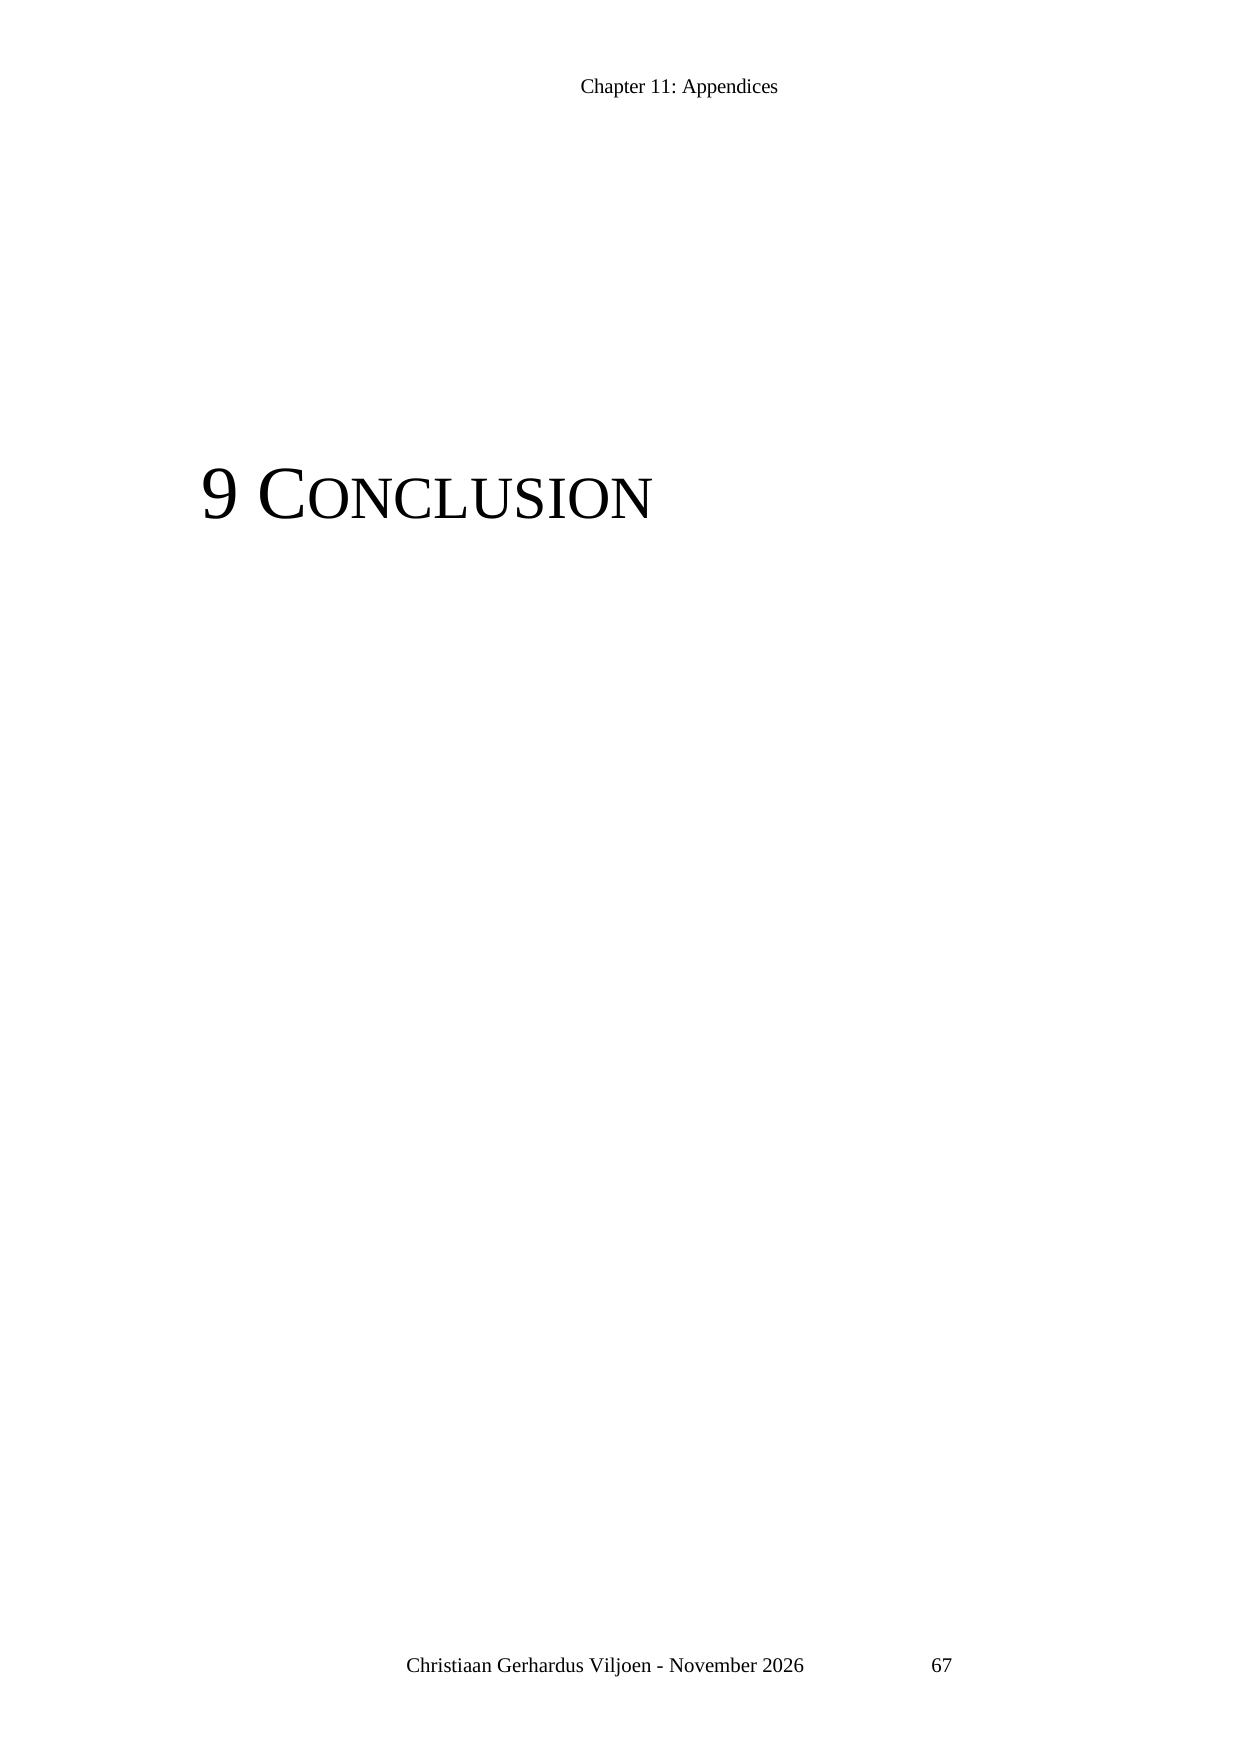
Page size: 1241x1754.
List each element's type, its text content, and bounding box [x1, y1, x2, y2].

subtitle Conclusion [201, 448, 1122, 534]
